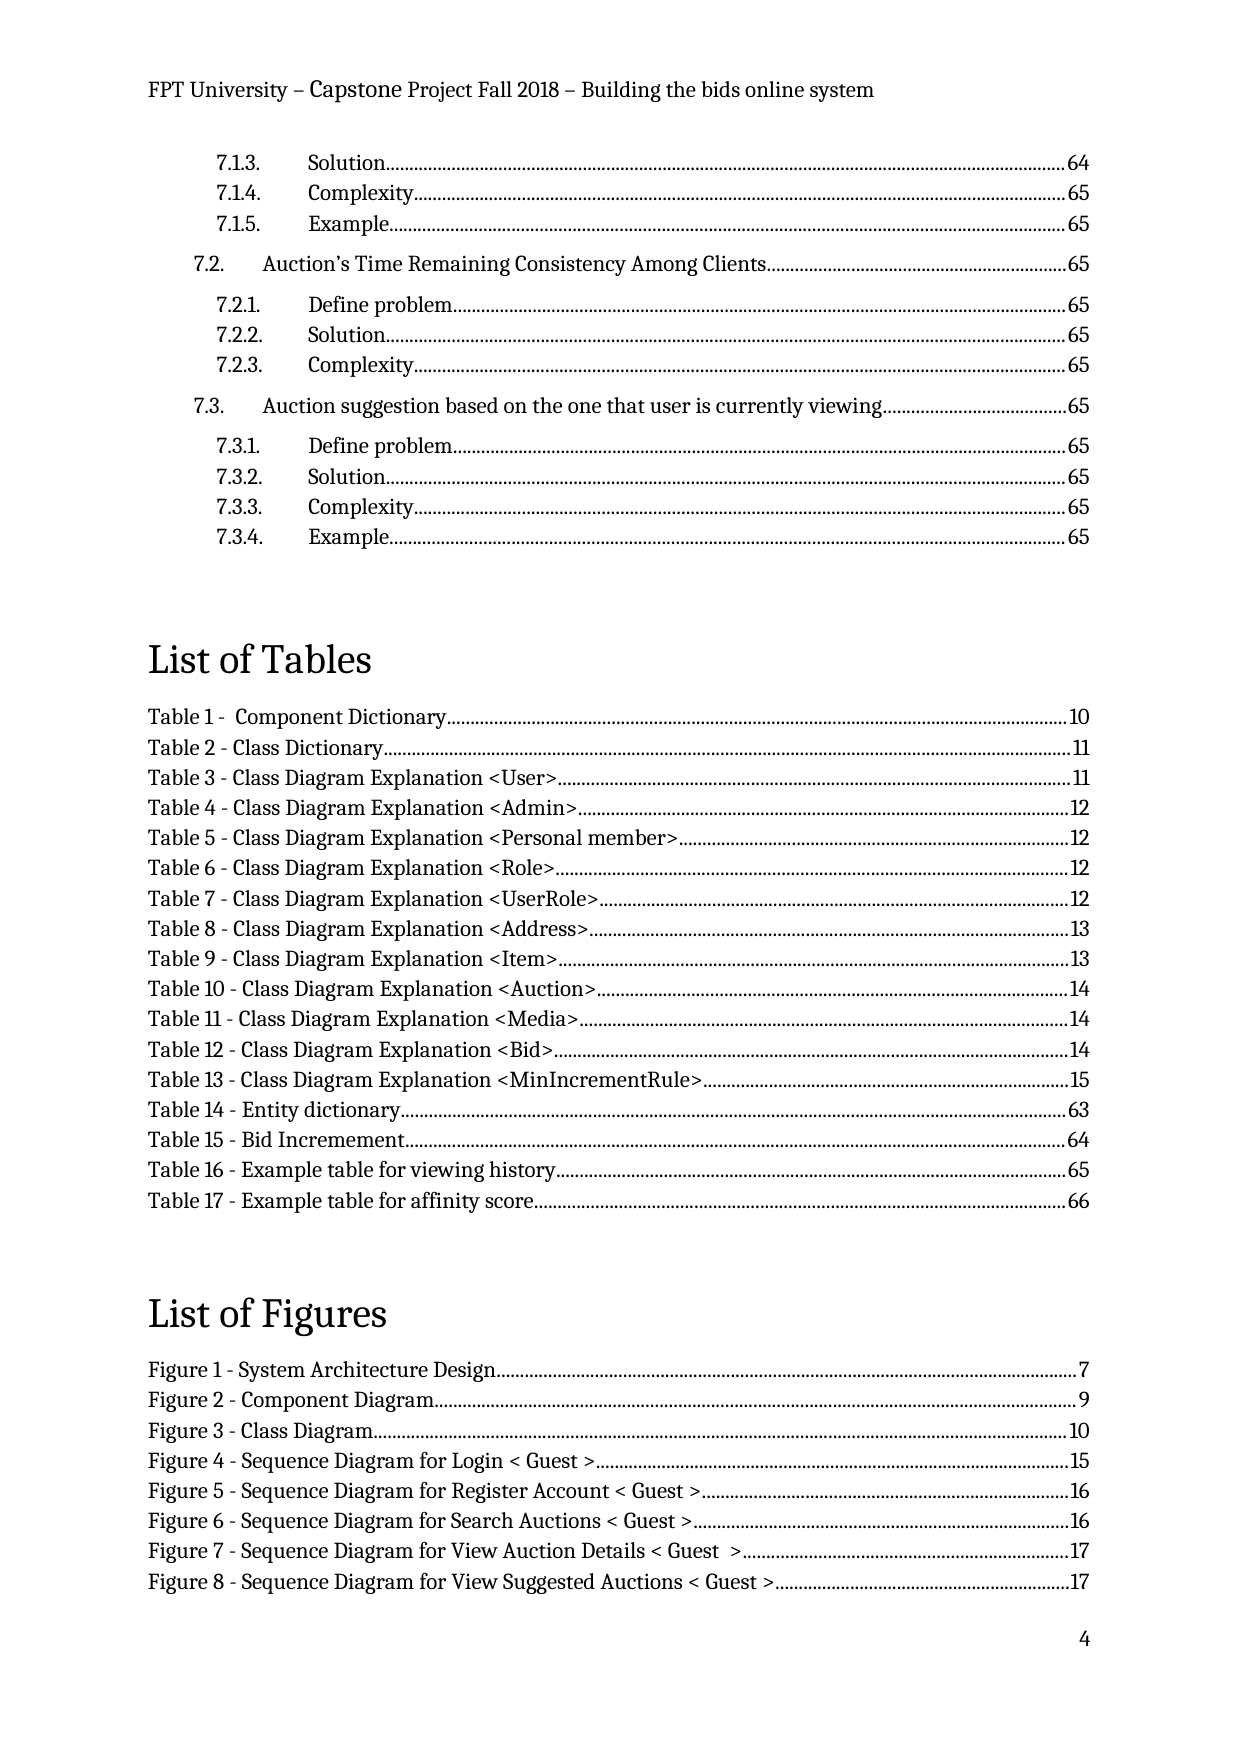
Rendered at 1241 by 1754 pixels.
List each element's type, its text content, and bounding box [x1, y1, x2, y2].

text Table 1 - Component Dictionary 10 [148, 704, 1090, 730]
text Figure 2 - Component Diagram 9 [148, 1387, 1090, 1414]
text Table 10 - Class Diagram Explanation <Auction> 14 [148, 976, 1090, 1002]
text Table 14 - Entity dictionary 63 [148, 1097, 1090, 1123]
text Figure 4 - Sequence Diagram for Login < Guest > 15 [148, 1448, 1090, 1474]
text Table 4 - Class Diagram Explanation <Admin> 12 [148, 795, 1090, 821]
text Figure 5 - Sequence Diagram for Register Account < Guest > 16 [148, 1478, 1090, 1504]
text Table 13 - Class Diagram Explanation <MinIncrementRule> 15 [148, 1067, 1090, 1093]
text Table 5 - Class Diagram Explanation <Personal member> 12 [148, 825, 1090, 851]
text Table 15 - Bid Incremement 64 [148, 1127, 1090, 1153]
text Figure 7 - Sequence Diagram for View Auction Details < Guest > 17 [148, 1538, 1090, 1565]
text Table 8 - Class Diagram Explanation <Address> 13 [148, 916, 1090, 942]
text Table 16 - Example table for viewing history 65 [148, 1157, 1090, 1183]
text Table 17 - Example table for affinity score 66 [148, 1187, 1090, 1214]
text Figure 8 - Sequence Diagram for View Suggested Auctions < Guest > 17 [148, 1568, 1090, 1595]
text Table 11 - Class Diagram Explanation <Media> 14 [148, 1006, 1090, 1032]
subtitle List of Tables [148, 636, 1090, 684]
subtitle List of Figures [148, 1289, 1090, 1337]
text Table 12 - Class Diagram Explanation <Bid> 14 [148, 1036, 1090, 1063]
text Figure 1 - System Architecture Design 7 [148, 1357, 1090, 1383]
text Table 6 - Class Diagram Explanation <Role> 12 [148, 855, 1090, 881]
text Figure 6 - Sequence Diagram for Search Auctions < Guest > 16 [148, 1508, 1090, 1534]
text Table 9 - Class Diagram Explanation <Item> 13 [148, 946, 1090, 972]
text Table 7 - Class Diagram Explanation <UserRole> 12 [148, 885, 1090, 912]
text Table 2 - Class Dictionary 11 [148, 734, 1090, 761]
text Table 3 - Class Diagram Explanation <User> 11 [148, 764, 1090, 791]
text Figure 3 - Class Diagram 10 [148, 1417, 1090, 1444]
